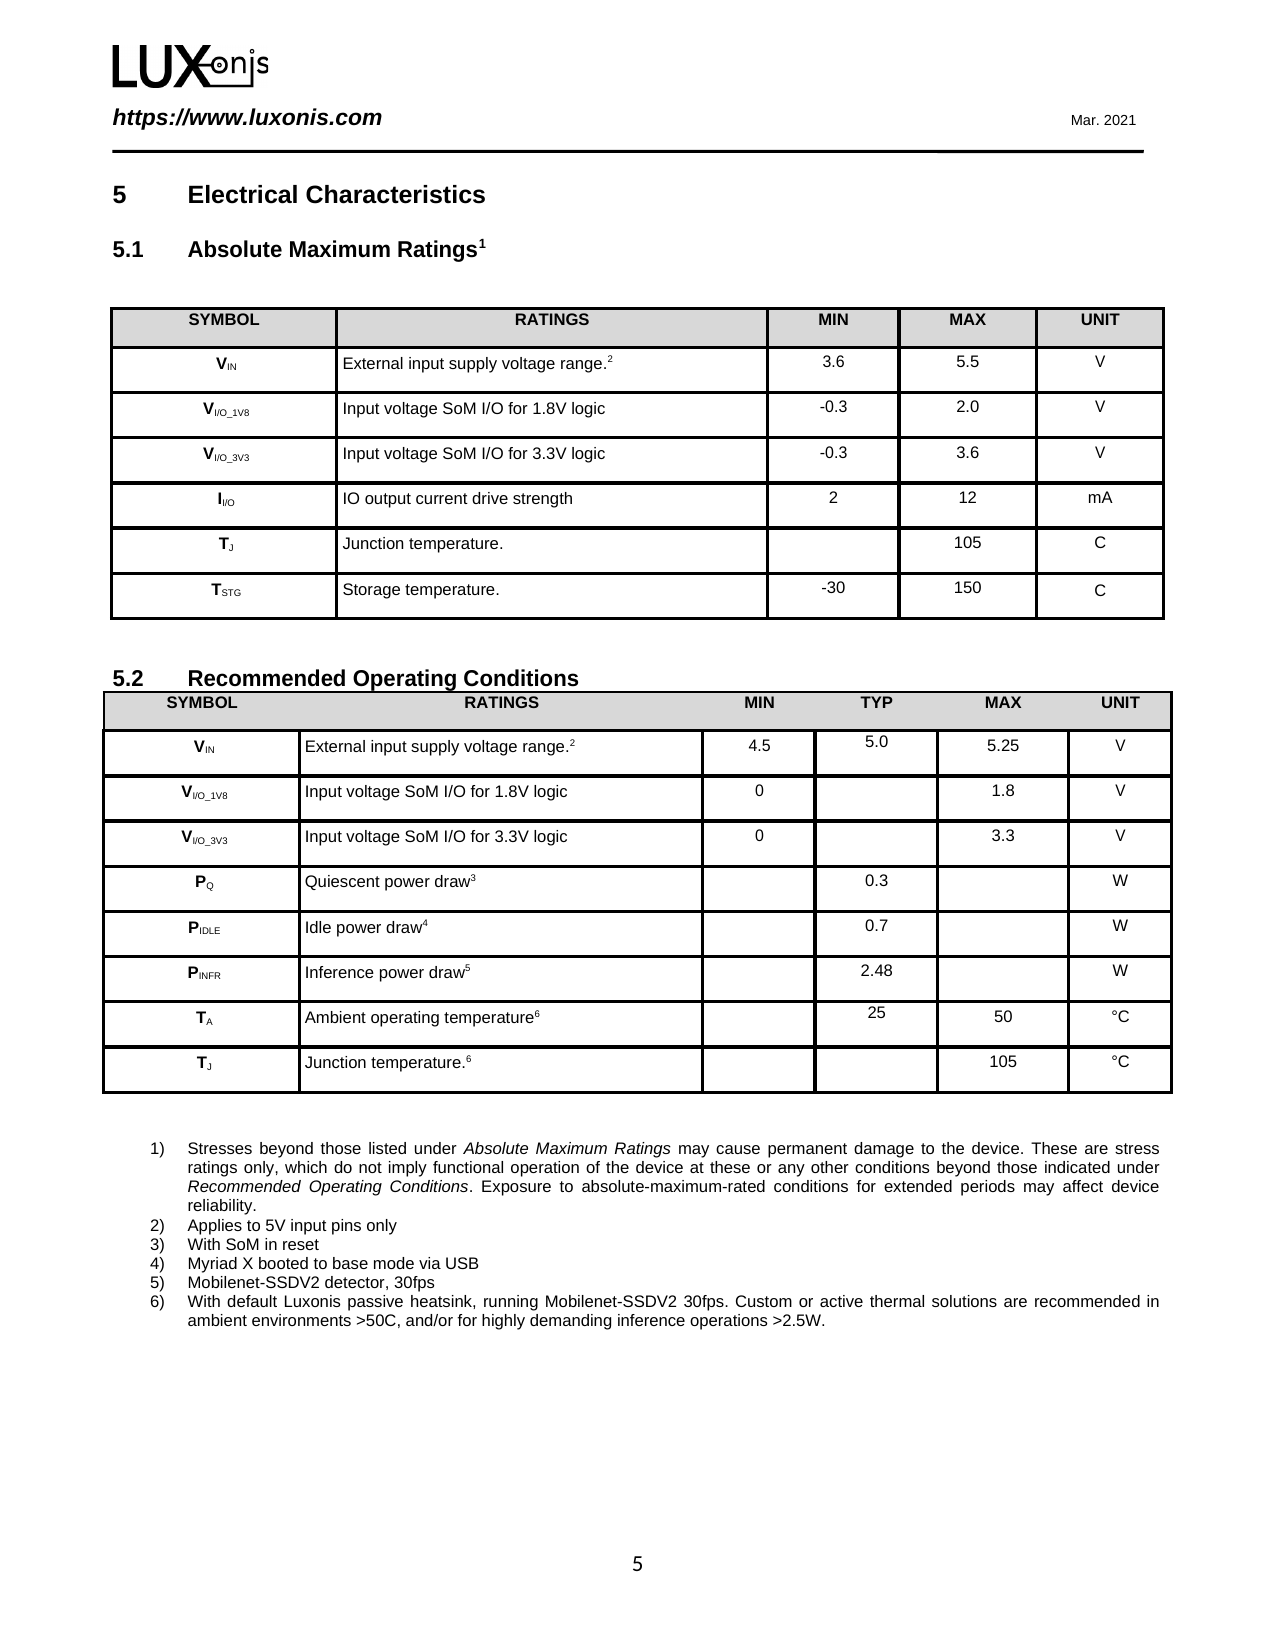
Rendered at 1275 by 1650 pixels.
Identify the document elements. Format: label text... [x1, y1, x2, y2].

table_cell 12 [901, 485, 1035, 526]
table_cell 5.5 [901, 349, 1035, 391]
subtitle 5.2 Recommended Operating Conditions [112, 665, 1162, 691]
table_cell [939, 913, 1067, 955]
table_cell W [1070, 868, 1170, 910]
list With default Luxonis passive heatsink, running Mobilenet-SSDV2 30fps. Custom or active thermal solutions are recommended in ambient environments >50C, and/or for highly demanding inference operations >2.5W. [150, 1292, 1160, 1330]
table_cell W [1070, 913, 1170, 955]
table_cell W [1070, 958, 1170, 1000]
list Stresses beyond those listed under Absolute Maximum Ratings may cause permanent damage to the device. These are stress ratings only, which do not imply functional operation of the device at these or any other conditions beyond those indicated under Recommended Operating Conditions. Exposure to absolute-maximum-rated conditions for extended periods may affect device reliability. [150, 1139, 1160, 1215]
table_cell 2 [769, 485, 897, 526]
table_cell 150 [901, 575, 1035, 617]
table_cell -30 [769, 575, 897, 617]
table_cell C [1038, 575, 1162, 617]
table_cell 0 [704, 778, 813, 819]
table_cell II/O [113, 485, 335, 526]
table_cell [817, 778, 936, 819]
table_cell 2.0 [901, 394, 1035, 436]
table_cell PINFR [105, 958, 298, 1000]
list With SoM in reset [150, 1234, 1160, 1254]
table_cell 1.8 [939, 778, 1067, 819]
table_cell TJ [105, 1049, 298, 1091]
table_cell External input supply voltage range.2 [338, 349, 766, 391]
table_cell Storage temperature. [338, 575, 766, 617]
table_cell [704, 1049, 813, 1091]
list Mobilenet-SSDV2 detector, 30fps [150, 1273, 1160, 1292]
table_cell V [1070, 823, 1170, 864]
table_cell V [1070, 732, 1170, 774]
table_cell °C [1070, 1003, 1170, 1045]
table_cell Ambient operating temperature6 [301, 1003, 701, 1045]
table_cell [704, 868, 813, 910]
table_cell Input voltage SoM I/O for 3.3V logic [338, 439, 766, 481]
table_header SYMBOL [105, 693, 299, 729]
subtitle 5.1 Absolute Maximum Ratings1 [112, 236, 1162, 262]
table_cell °C [1070, 1049, 1170, 1091]
table_cell 105 [901, 530, 1035, 572]
table_cell 5.0 [817, 732, 936, 774]
table_cell 4.5 [704, 732, 813, 774]
table_cell 105 [939, 1049, 1067, 1091]
table_cell [704, 1003, 813, 1045]
table_cell Input voltage SoM I/O for 1.8V logic [301, 778, 701, 819]
table_cell 50 [939, 1003, 1067, 1045]
table_header SYMBOL [113, 310, 335, 346]
table_header UNIT [1038, 310, 1162, 346]
table_cell VI/O_3V3 [113, 439, 335, 481]
table_cell IO output current drive strength [338, 485, 766, 526]
table_cell TJ [113, 530, 335, 572]
table_header MIN [769, 310, 897, 346]
table_cell mA [1038, 485, 1162, 526]
table_header RATINGS [299, 693, 703, 729]
table_header RATINGS [338, 310, 766, 346]
table_header MAX [937, 693, 1068, 729]
picture [112, 45, 269, 88]
table_cell External input supply voltage range.2 [301, 732, 701, 774]
list Applies to 5V input pins only [150, 1215, 1160, 1234]
list Myriad X booted to base mode via USB [150, 1254, 1160, 1273]
table_cell VI/O_1V8 [105, 778, 298, 819]
table_cell PQ [105, 868, 298, 910]
table_cell Input voltage SoM I/O for 1.8V logic [338, 394, 766, 436]
table_cell 0 [704, 823, 813, 864]
table_cell C [1038, 530, 1162, 572]
table_cell [817, 823, 936, 864]
table_cell 25 [817, 1003, 936, 1045]
table_cell Quiescent power draw3 [301, 868, 701, 910]
table_cell V [1038, 349, 1162, 391]
table_cell V [1038, 394, 1162, 436]
table_cell 2.48 [817, 958, 936, 1000]
table_cell 3.3 [939, 823, 1067, 864]
table_cell 3.6 [901, 439, 1035, 481]
table_cell Junction temperature.6 [301, 1049, 701, 1091]
table_cell [939, 868, 1067, 910]
table_cell Inference power draw5 [301, 958, 701, 1000]
table_cell PIDLE [105, 913, 298, 955]
subtitle 5 Electrical Characteristics [112, 181, 1162, 209]
table_cell [769, 530, 897, 572]
table_cell VI/O_1V8 [113, 394, 335, 436]
table_cell Input voltage SoM I/O for 3.3V logic [301, 823, 701, 864]
table_cell [704, 913, 813, 955]
table_cell [704, 958, 813, 1000]
table_header MIN [703, 693, 815, 729]
table_cell -0.3 [769, 394, 897, 436]
table_cell Junction temperature. [338, 530, 766, 572]
table_cell 0.3 [817, 868, 936, 910]
table_cell V [1038, 439, 1162, 481]
table_header MAX [901, 310, 1035, 346]
table_cell VIN [105, 732, 298, 774]
table_cell [817, 1049, 936, 1091]
table_header UNIT [1068, 693, 1170, 729]
table_cell VIN [113, 349, 335, 391]
table_cell 5.25 [939, 732, 1067, 774]
table_cell [939, 958, 1067, 1000]
table_cell V [1070, 778, 1170, 819]
table_cell TA [105, 1003, 298, 1045]
table_cell Idle power draw4 [301, 913, 701, 955]
table_cell TSTG [113, 575, 335, 617]
table_cell 0.7 [817, 913, 936, 955]
table_cell VI/O_3V3 [105, 823, 298, 864]
table_cell -0.3 [769, 439, 897, 481]
table_header TYP [815, 693, 937, 729]
table_cell 3.6 [769, 349, 897, 391]
